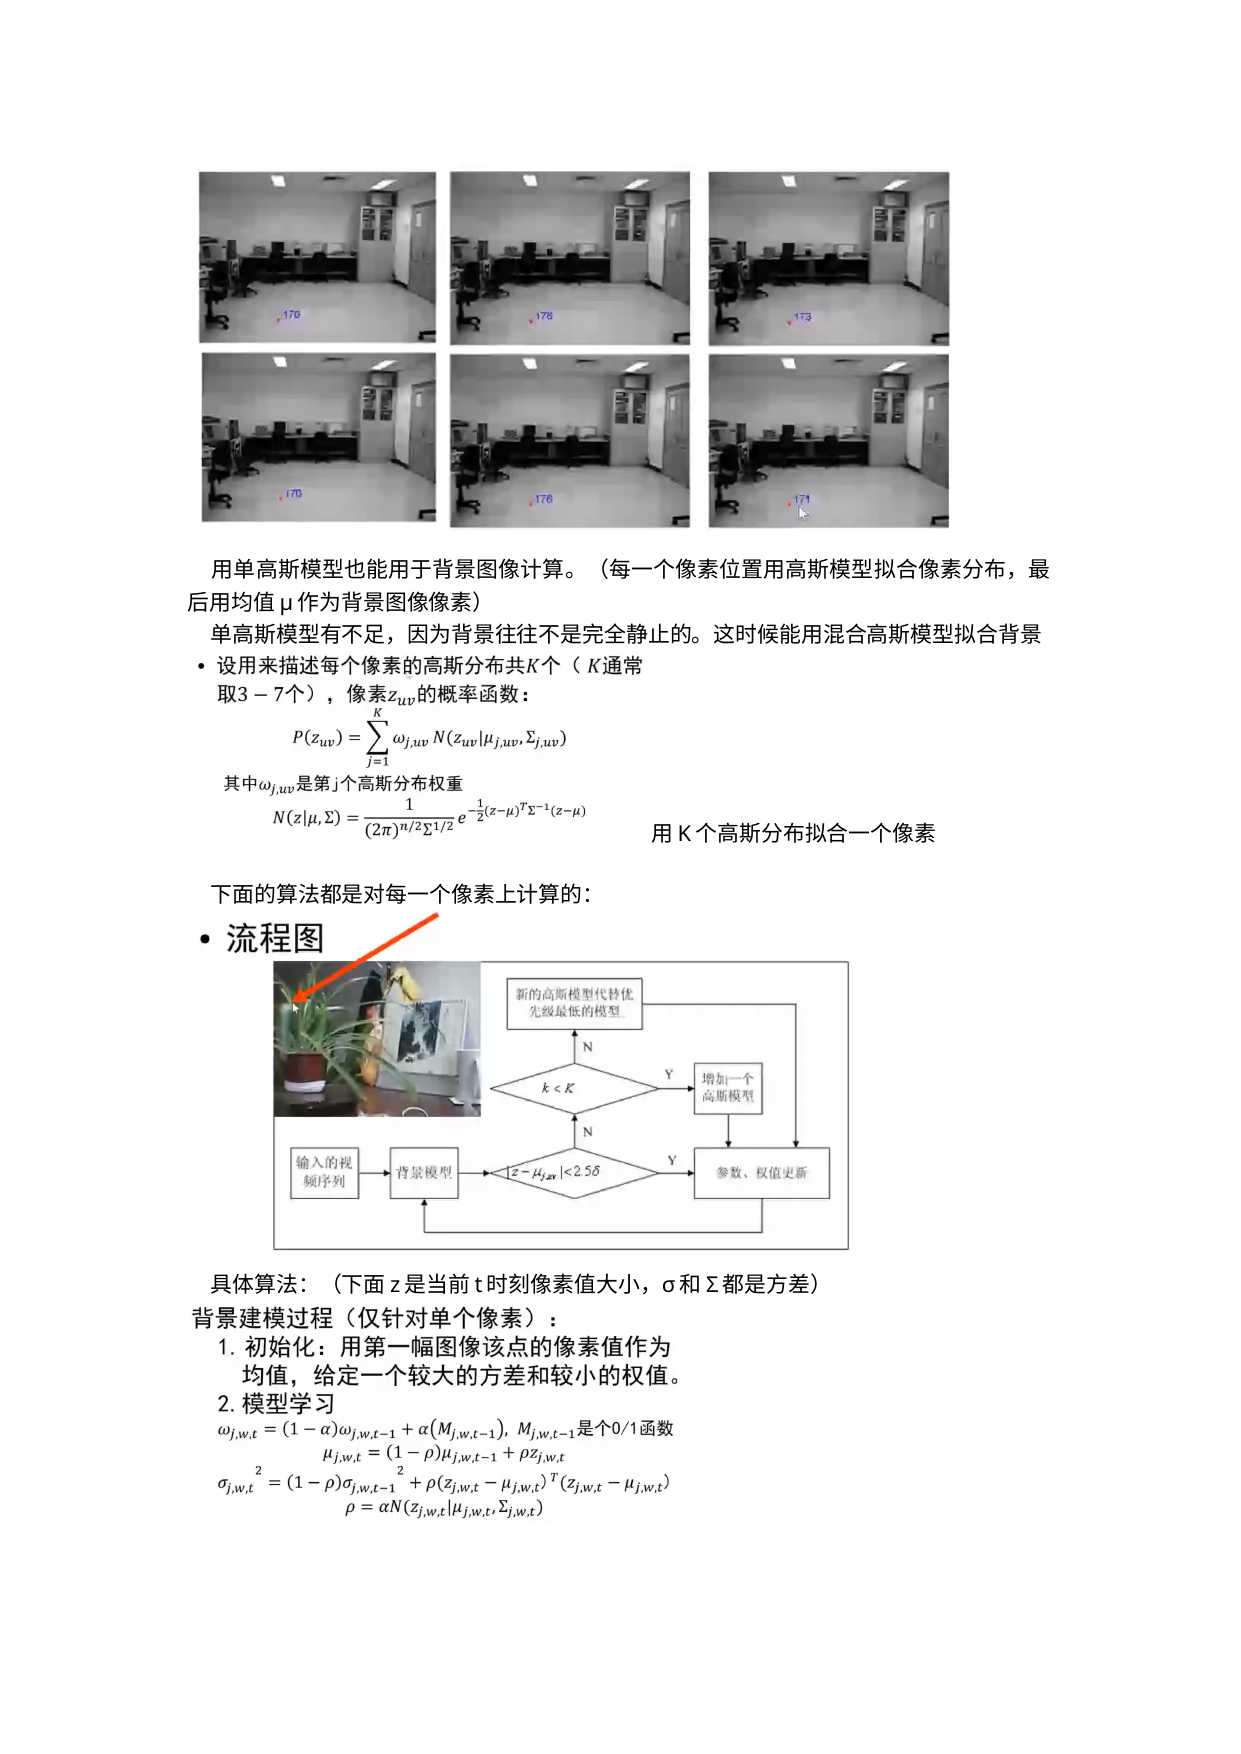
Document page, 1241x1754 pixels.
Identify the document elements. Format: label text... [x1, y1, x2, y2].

text 单高斯模型有不足，因为背景往往不是完全静止的。这时候能用混合高斯模型拟合背景 [187, 617, 1053, 649]
text 具体算法：（下面z是当前t时刻像素值大小，σ和Σ都是方差） [187, 1267, 1053, 1299]
text 下面的算法都是对每一个像素上计算的： [187, 877, 1053, 909]
picture [187, 162, 958, 532]
picture [187, 909, 851, 1253]
text 用单高斯模型也能用于背景图像计算。（每一个像素位置用高斯模型拟合像素分布，最后用均值μ作为背景图像像素） [187, 552, 1053, 617]
picture [187, 1299, 678, 1524]
picture [187, 649, 652, 842]
